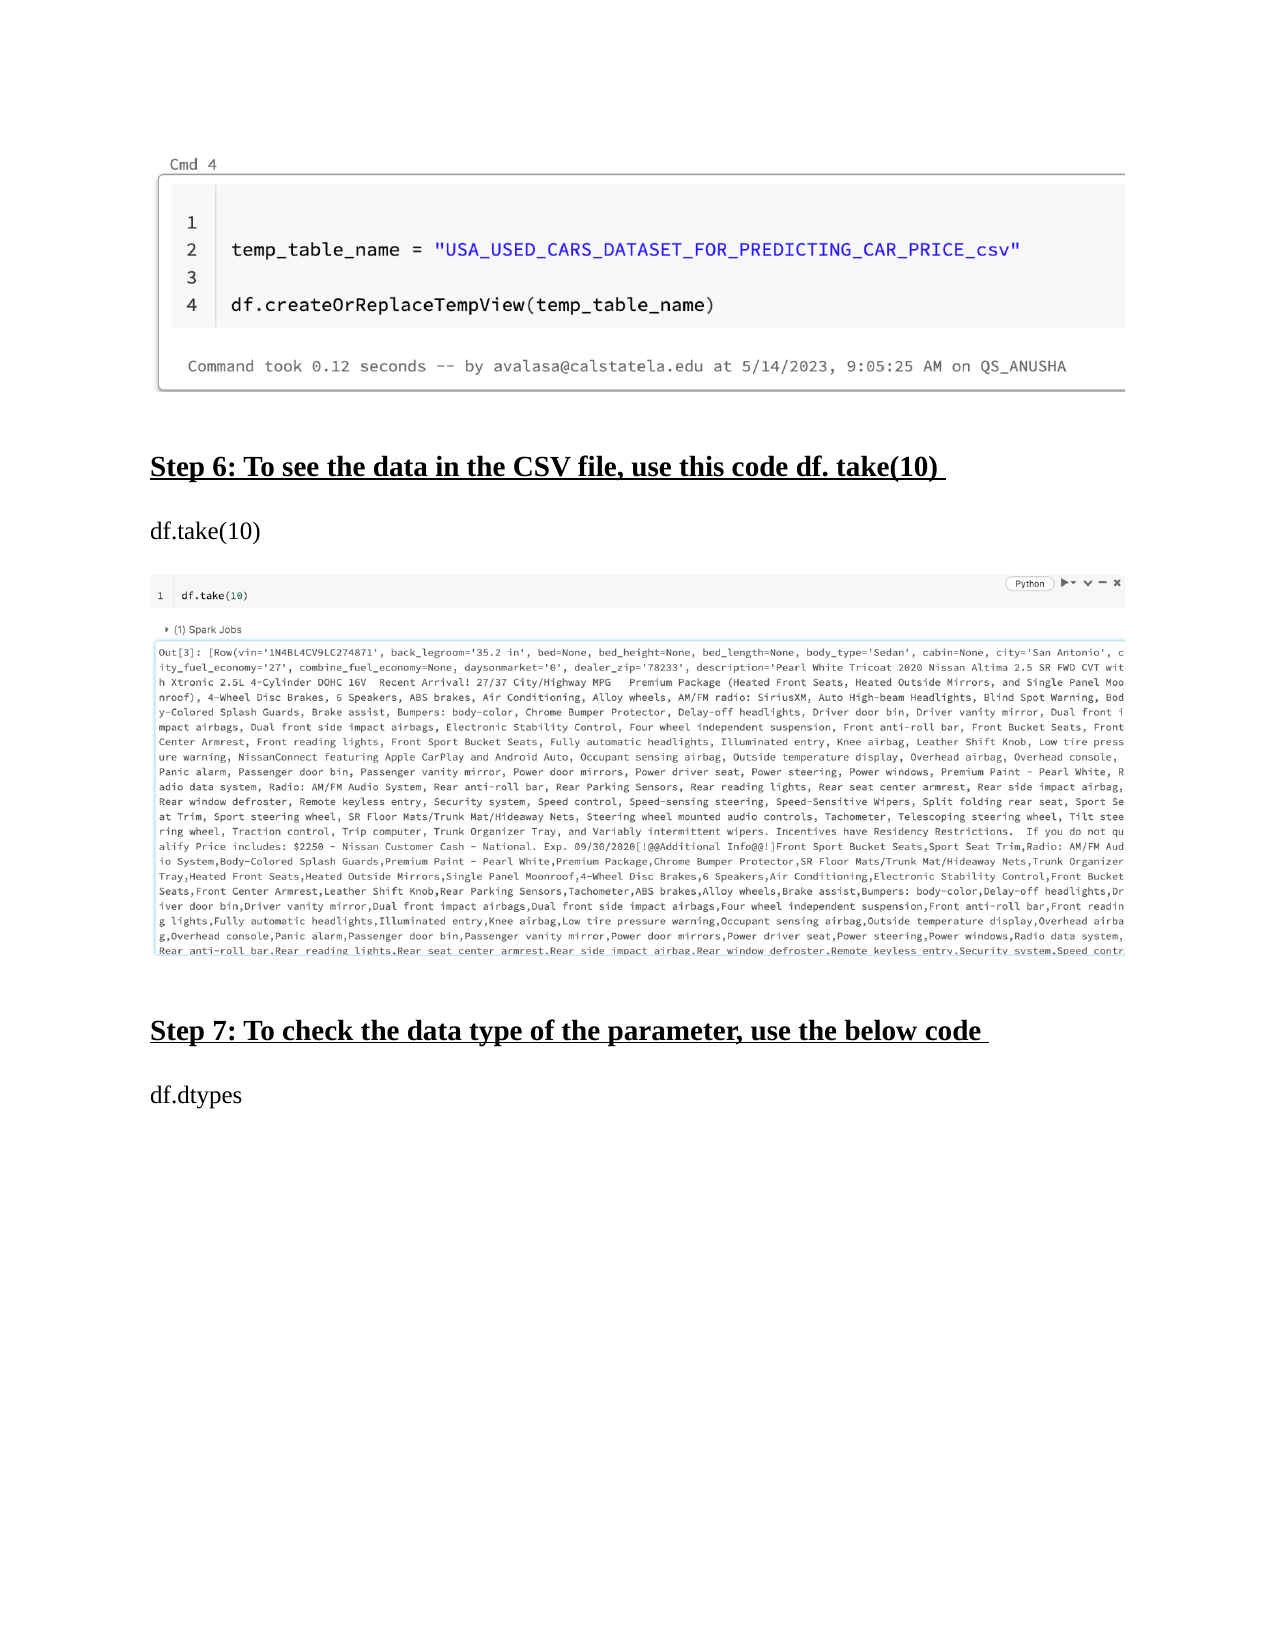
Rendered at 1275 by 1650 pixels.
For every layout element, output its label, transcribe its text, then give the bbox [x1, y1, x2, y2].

picture [150, 573, 1125, 956]
text df.take(10) [150, 516, 1125, 545]
picture [150, 150, 1125, 392]
text Step 6: To see the data in the CSV file, use this code df. take(10) [150, 449, 1125, 483]
text df.dtypes [150, 1080, 1125, 1108]
text Step 7: To check the data type of the parameter, use the below code [150, 1013, 1125, 1046]
